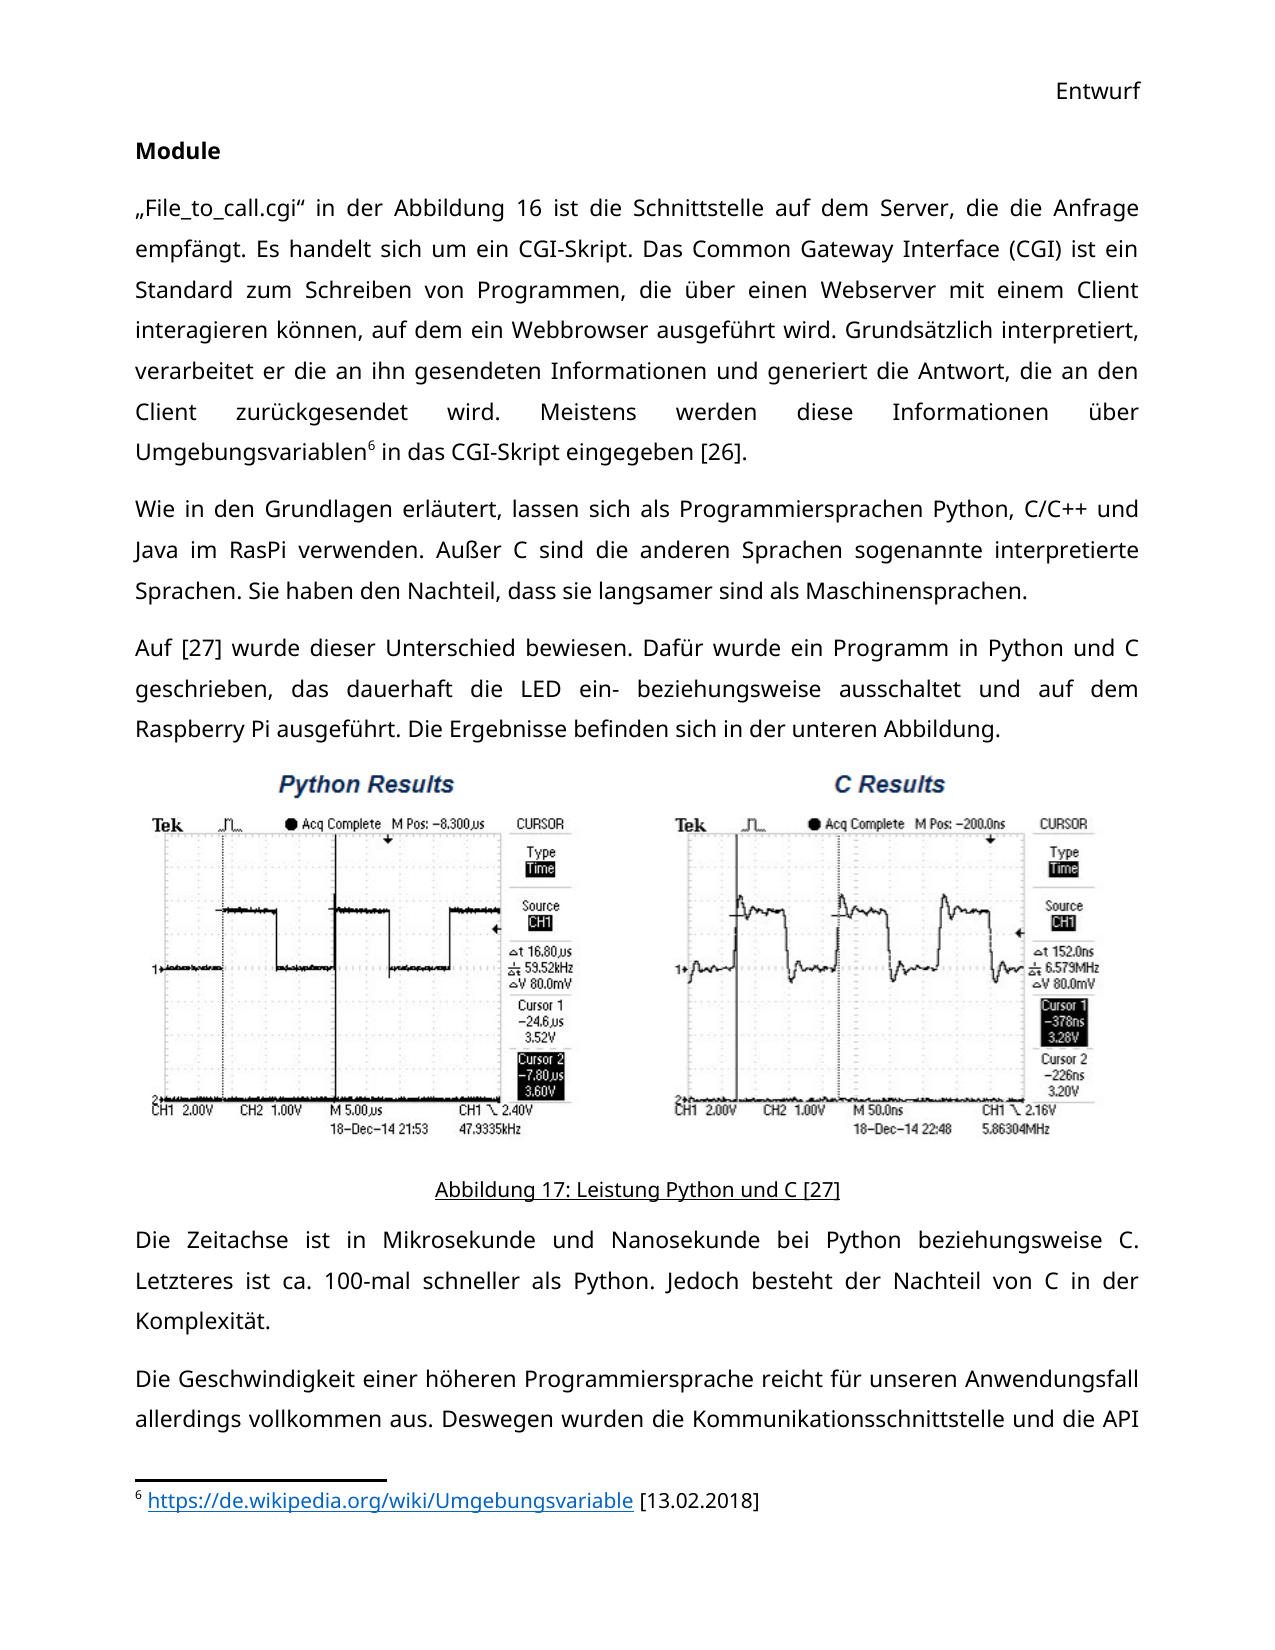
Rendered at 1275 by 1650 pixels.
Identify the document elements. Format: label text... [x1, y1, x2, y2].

text Module [135, 135, 1140, 166]
picture [135, 770, 1134, 1149]
text Abbildung : Leistung Python und C [135, 1175, 1140, 1203]
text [135, 1363, 1140, 1434]
text Die Zeitachse ist in Mikrosekunde und Nanosekunde bei Python beziehungsweise C. Letzteres ist ca. 100-mal schneller als Python. Jedoch besteht der Nachteil von C in der Komplexität. [135, 1224, 1140, 1337]
text „File_to_call.cgi“ in der Abbildung 16 ist die Schnittstelle auf dem Server, die die Anfrage empfängt. Es handelt sich um ein CGI-Skript. Das Common Gateway Interface (CGI) ist ein Standard zum Schreiben von Programmen, die über einen Webserver mit einem Client interagieren können, auf dem ein Webbrowser ausgeführt wird. Grundsätzlich interpretiert, verarbeitet er die an ihn gesendeten Informationen und generiert die Antwort, die an den Client zurückgesendet wird. Meistens werden diese Informationen über Umgebungsvariablen in das CGI-Skript eingegeben . [135, 192, 1140, 467]
text Wie in den Grundlagen erläutert, lassen sich als Programmiersprachen Python, C/C++ und Java im RasPi verwenden. Außer C sind die anderen Sprachen sogenannte interpretierte Sprachen. Sie haben den Nachteil, dass sie langsamer sind als Maschinensprachen. [135, 493, 1140, 606]
text Auf wurde dieser Unterschied bewiesen. Dafür wurde ein Programm in Python und C geschrieben, das dauerhaft die LED ein- beziehungsweise ausschaltet und auf dem Raspberry Pi ausgeführt. Die Ergebnisse befinden sich in der unteren Abbildung. [135, 632, 1140, 744]
